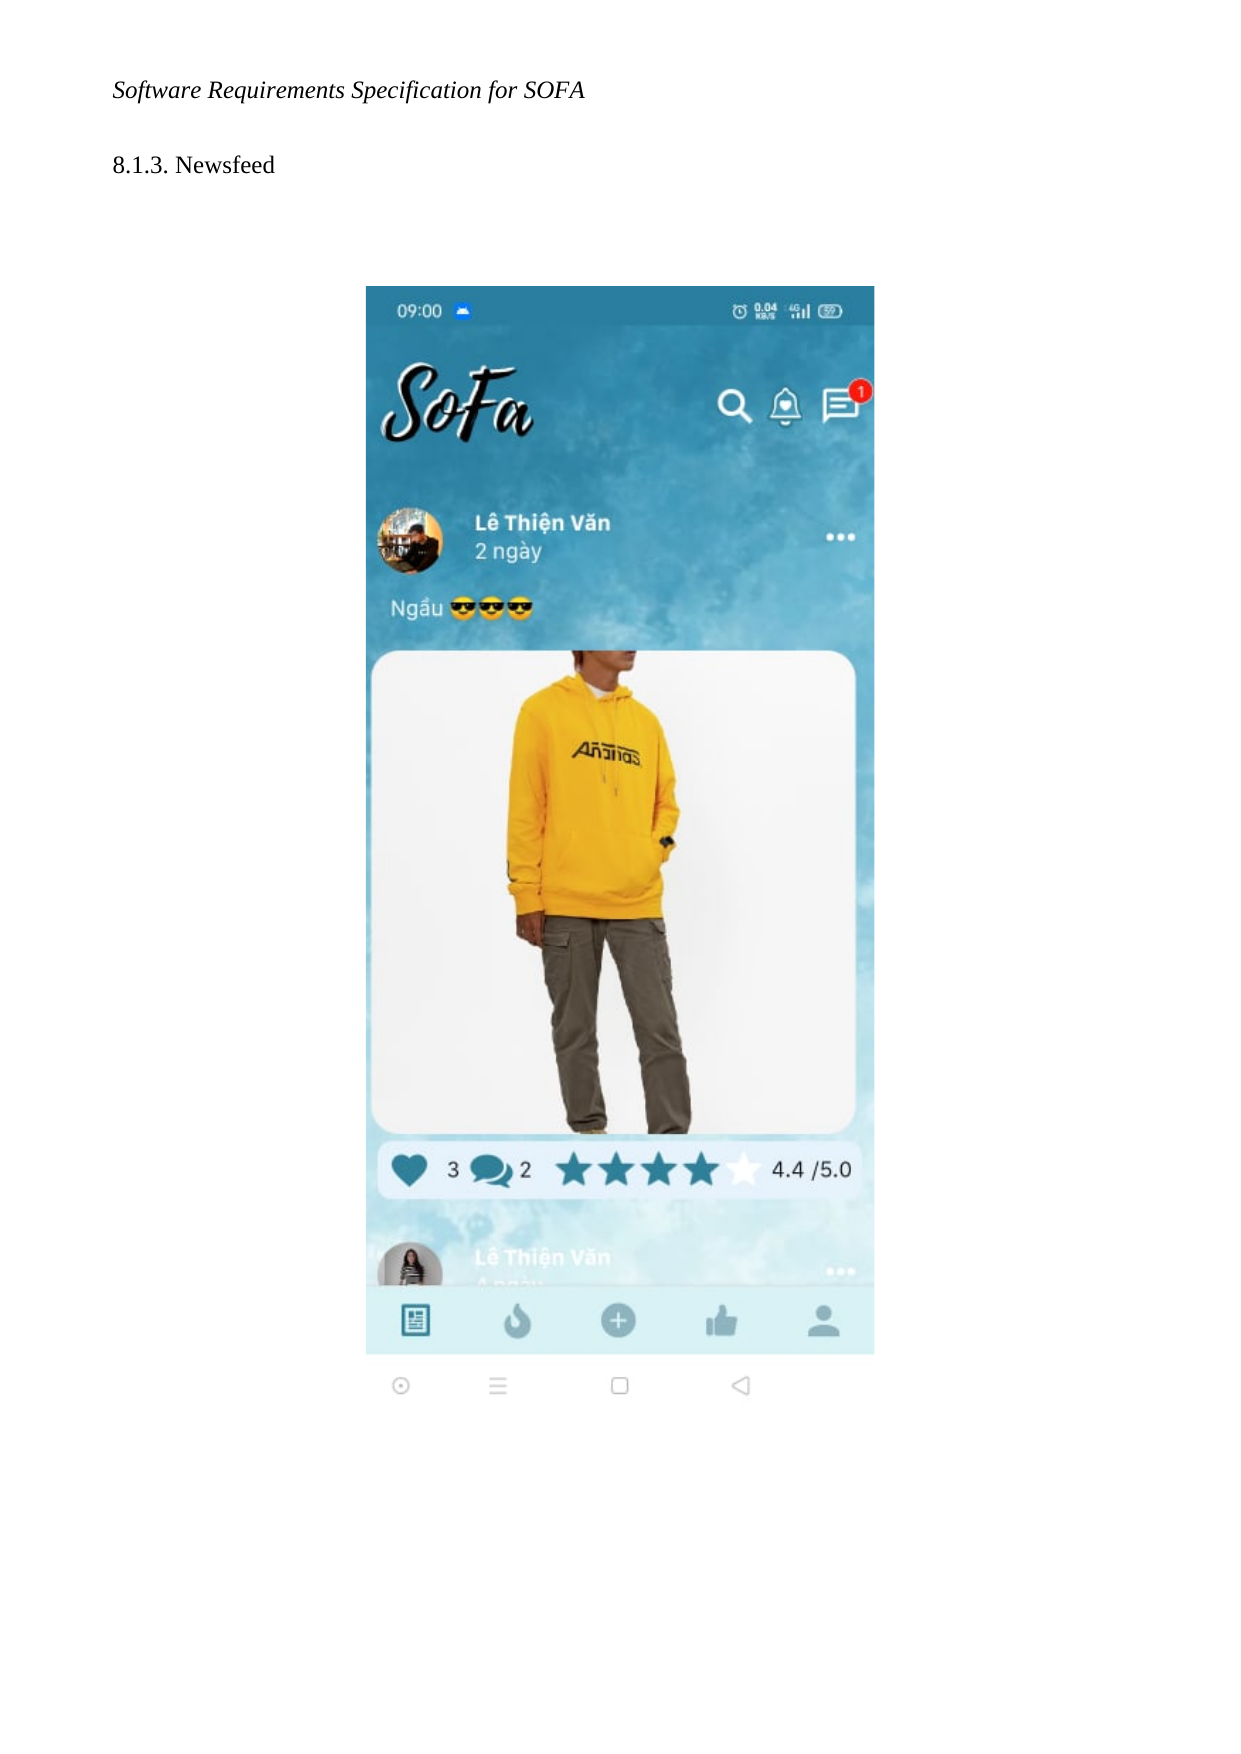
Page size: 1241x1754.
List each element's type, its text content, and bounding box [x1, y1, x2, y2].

picture [365, 286, 875, 1417]
text 8.1.3. Newsfeed [112, 150, 1128, 179]
